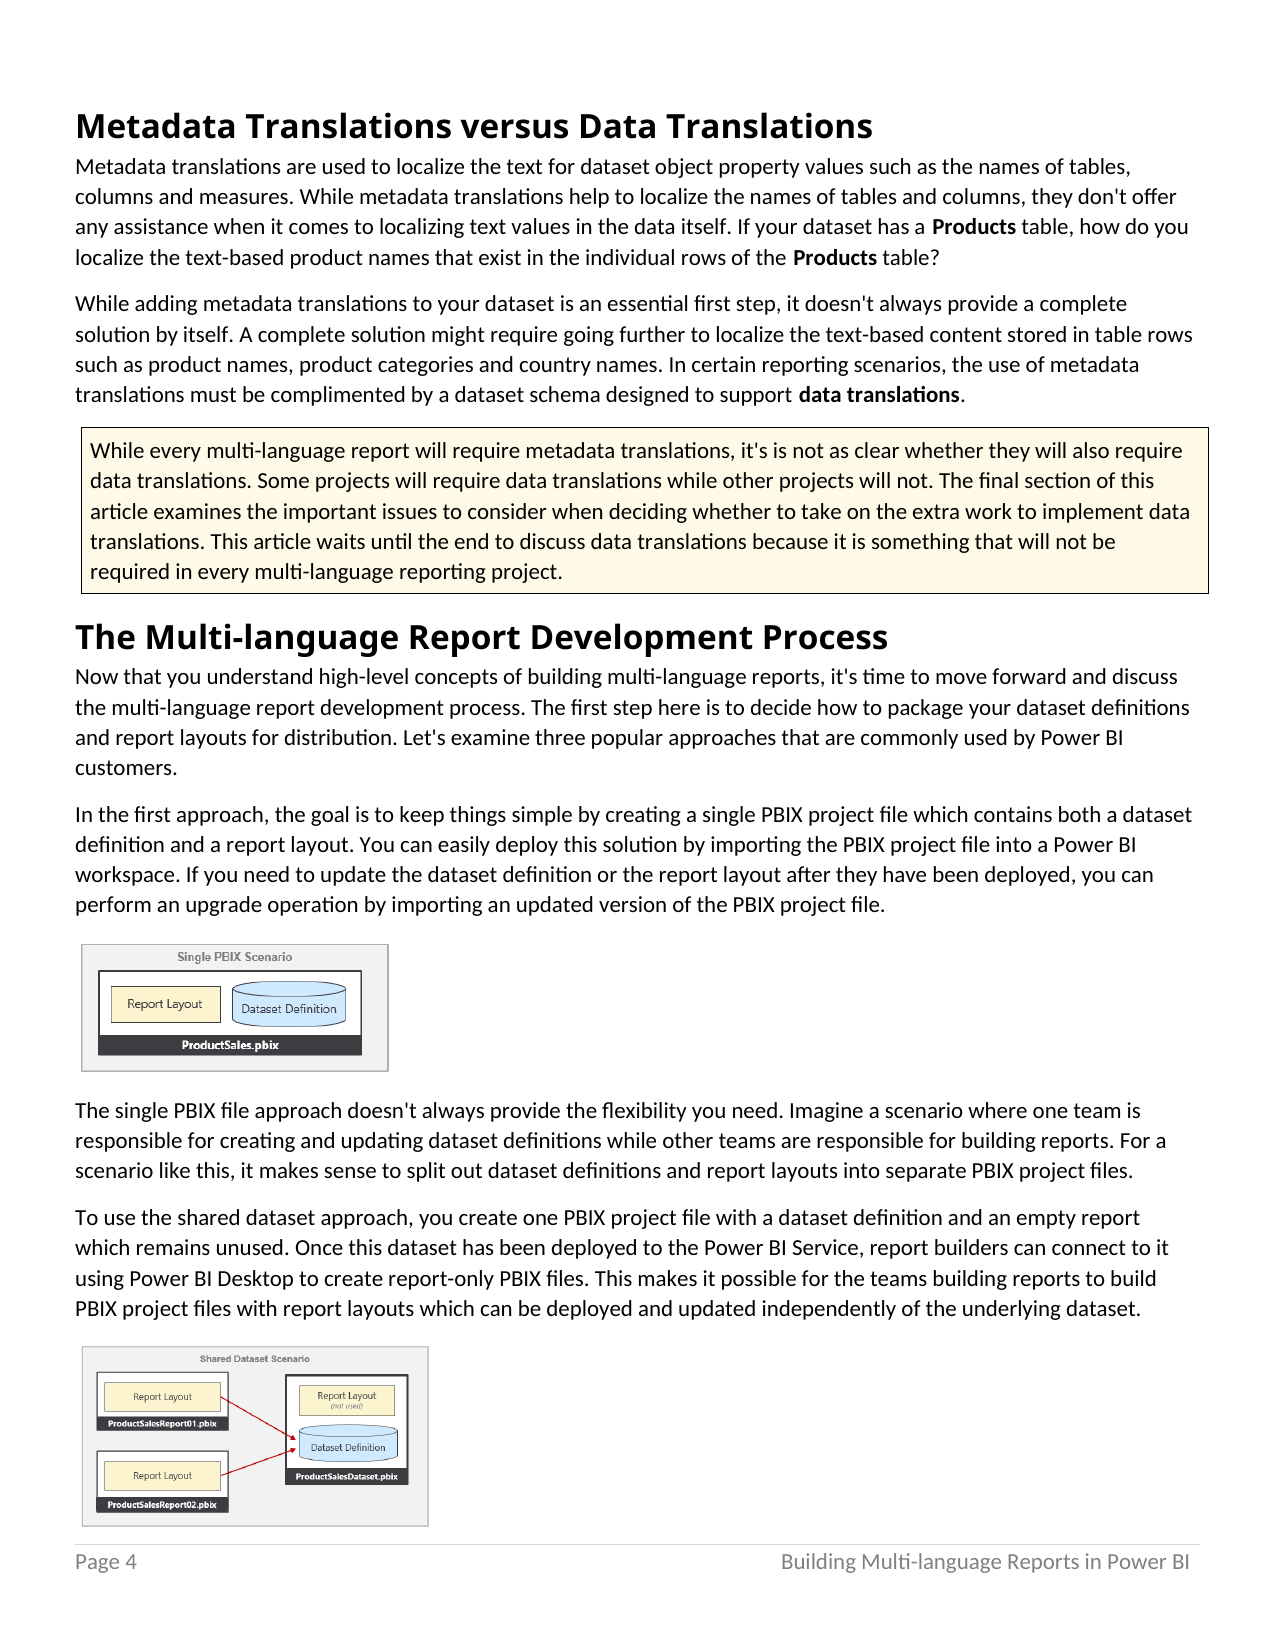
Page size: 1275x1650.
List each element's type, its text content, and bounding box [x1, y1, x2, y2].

text The single PBIX file approach doesn't always provide the flexibility you need. Imagine a scenario where one team is responsible for creating and updating dataset definitions while other teams are responsible for building reports. For a scenario like this, it makes sense to split out dataset definitions and report layouts into separate PBIX project files. [75, 1096, 1200, 1184]
text Now that you understand high-level concepts of building multi-language reports, it's time to move forward and discuss the multi-language report development process. The first step here is to decide how to package your dataset definitions and report layouts for distribution. Let's examine three popular approaches that are commonly used by Power BI customers. [75, 662, 1200, 781]
picture [75, 1340, 432, 1534]
text In the first approach, the goal is to keep things simple by creating a single PBIX project file which contains both a dataset definition and a report layout. You can easily deploy this solution by importing the PBIX project file into a Power BI workspace. If you need to update the dataset definition or the report layout after they have been deployed, you can perform an upgrade operation by importing an updated version of the PBIX project file. [75, 800, 1200, 918]
text Metadata translations are used to localize the text for dataset object property values such as the names of tables, columns and measures. While metadata translations help to localize the names of tables and columns, they don't offer any assistance when it comes to localizing text values in the data itself. If your dataset has a Products table, how do you localize the text-based product names that exist in the individual rows of the Products table? [75, 152, 1200, 271]
text To use the shared dataset approach, you create one PBIX project file with a dataset definition and an empty report which remains unused. Once this dataset has been deployed to the Power BI Service, report builders can connect to it using Power BI Desktop to create report-only PBIX files. This makes it possible for the teams building reports to build PBIX project files with report layouts which can be deployed and updated independently of the underlying dataset. [75, 1203, 1200, 1322]
subtitle Metadata Translations versus Data Translations [75, 103, 1200, 148]
text While every multi-language report will require metadata translations, it's is not as clear whether they will also require data translations. Some projects will require data translations while other projects will not. The final section of this article examines the important issues to consider when deciding whether to take on the extra work to implement data translations. This article waits until the end to discuss data translations because it is something that will not be required in every multi-language reporting project. [82, 428, 1208, 593]
subtitle The Multi-language Report Development Process [75, 613, 1200, 659]
text While adding metadata translations to your dataset is an essential first step, it doesn't always provide a complete solution by itself. A complete solution might require going further to localize the text-based content stored in table rows such as product names, product categories and country names. In certain reporting scenarios, the use of metadata translations must be complimented by a dataset schema designed to support data translations. [75, 289, 1200, 408]
picture [75, 937, 397, 1078]
